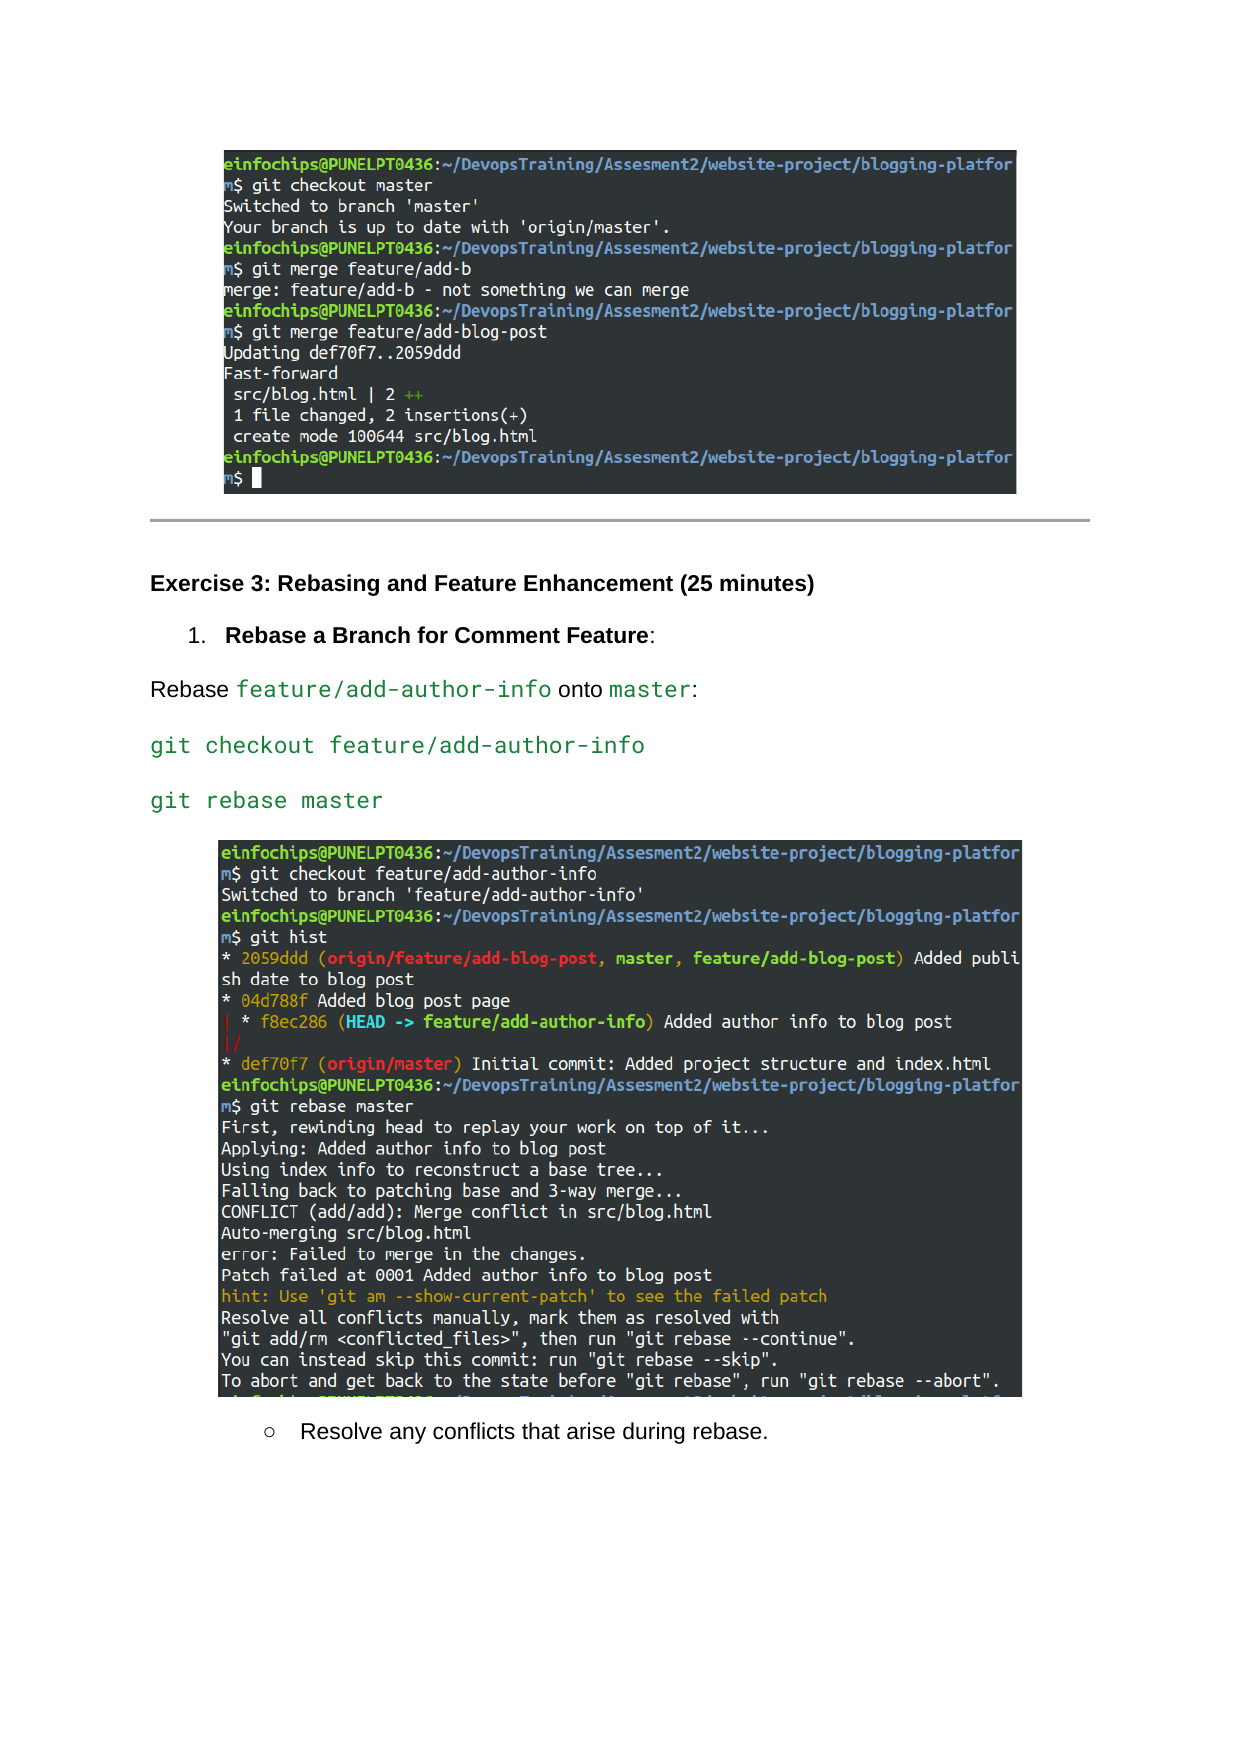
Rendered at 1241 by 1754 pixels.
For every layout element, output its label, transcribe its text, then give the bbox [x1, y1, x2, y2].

list Resolve any conflicts that arise during rebase. [262, 1418, 1090, 1444]
text Rebase feature/add-author-info onto master: git checkout feature/add-author-info [150, 673, 1090, 760]
subtitle Exercise 3: Rebasing and Feature Enhancement (25 minutes) [150, 570, 1090, 597]
list Rebase a Branch for Comment Feature: [187, 622, 1090, 648]
text git rebase master [150, 785, 1090, 815]
picture [223, 150, 1017, 494]
picture [218, 840, 1023, 1397]
